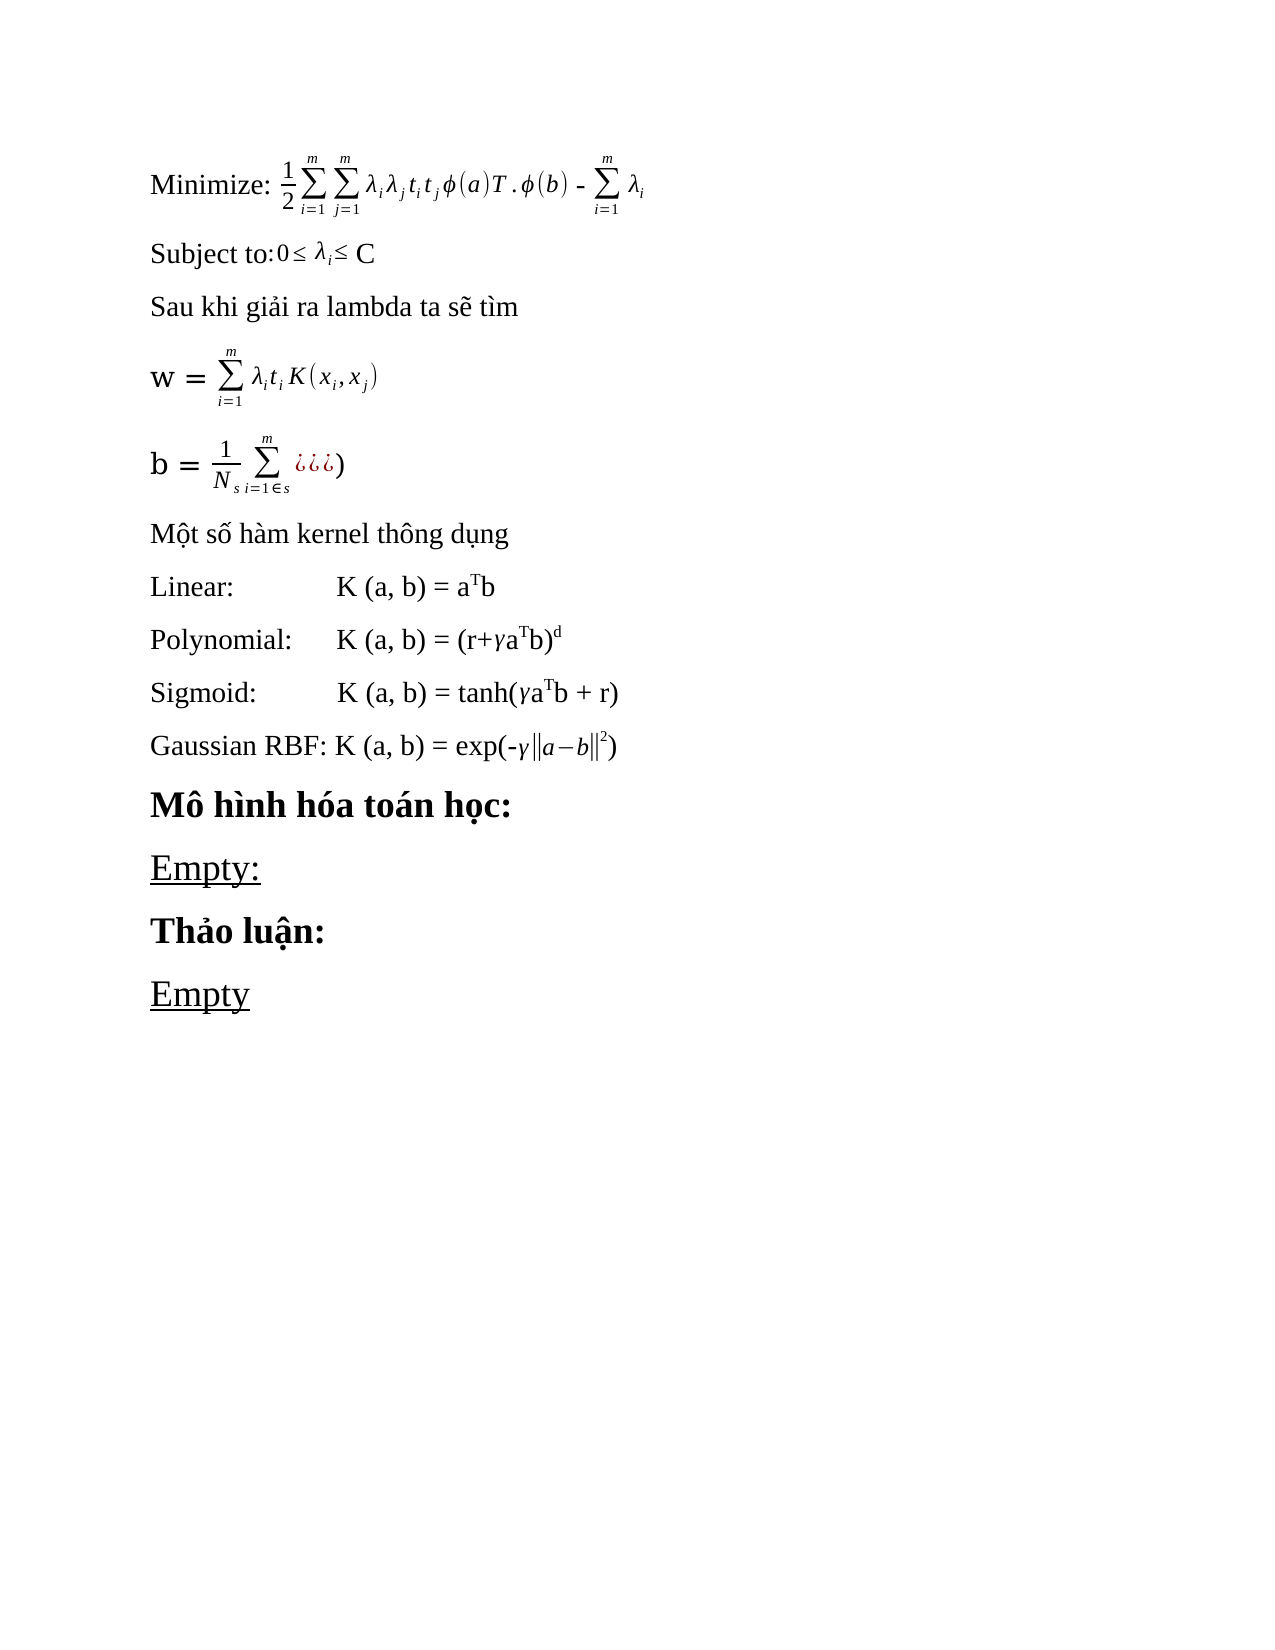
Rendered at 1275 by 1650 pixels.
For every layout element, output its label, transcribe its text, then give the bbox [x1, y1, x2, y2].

text Gaussian RBF: K (a, b) = exp(-) [150, 728, 1125, 763]
text b = ) [150, 429, 1125, 497]
text w = [150, 342, 1125, 409]
text Polynomial: K (a, b) = (r+aTb)d [150, 622, 1125, 656]
text Sau khi giải ra lambda ta sẽ tìm [150, 289, 1125, 323]
text Mô hình hóa toán học: [150, 782, 1125, 825]
text Subject to C [150, 237, 1125, 270]
text Thảo luận: [150, 908, 1125, 952]
text Minimize: - [150, 150, 1125, 217]
text Một số hàm kernel thông dụng [150, 516, 1125, 550]
text Linear: K (a, b) = aTb [150, 569, 1125, 603]
text Empty: [150, 845, 1125, 888]
text Empty [150, 972, 1125, 1015]
text Sigmoid: K (a, b) = tanh(aTb + r) [150, 675, 1125, 708]
